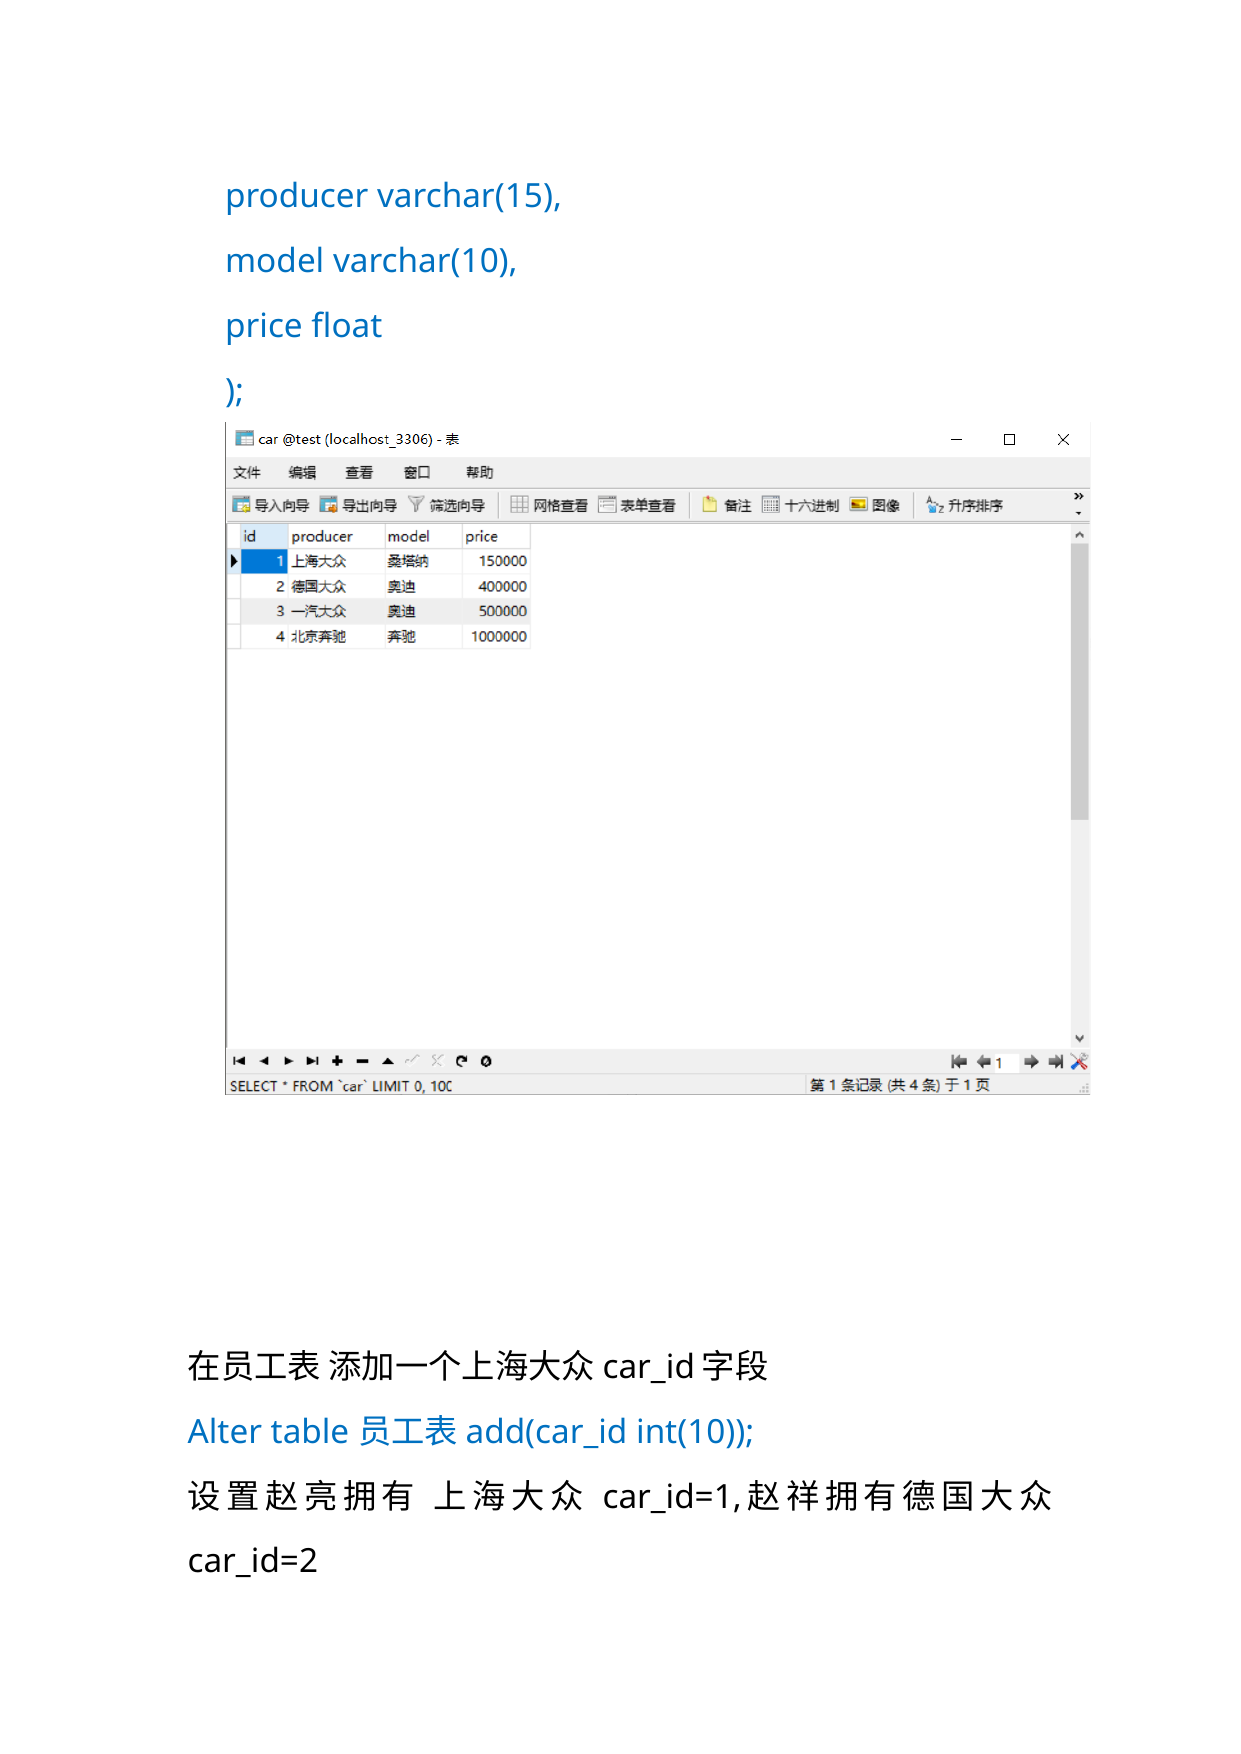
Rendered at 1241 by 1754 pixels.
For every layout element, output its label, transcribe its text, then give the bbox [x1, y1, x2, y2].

text ); [225, 357, 1053, 422]
picture [225, 422, 1091, 1095]
text 设置赵亮拥有 上海大众 car_id=1,赵祥拥有德国大众 car_id=2 [187, 1462, 1053, 1592]
text 在员工表 添加一个上海大众 car_id字段 [187, 1332, 1053, 1397]
text producer varchar(15), [225, 162, 1053, 227]
text model varchar(10), [225, 227, 1053, 292]
text Alter table 员工表 add(car_id int(10)); [187, 1397, 1053, 1462]
text price float [225, 292, 1053, 357]
